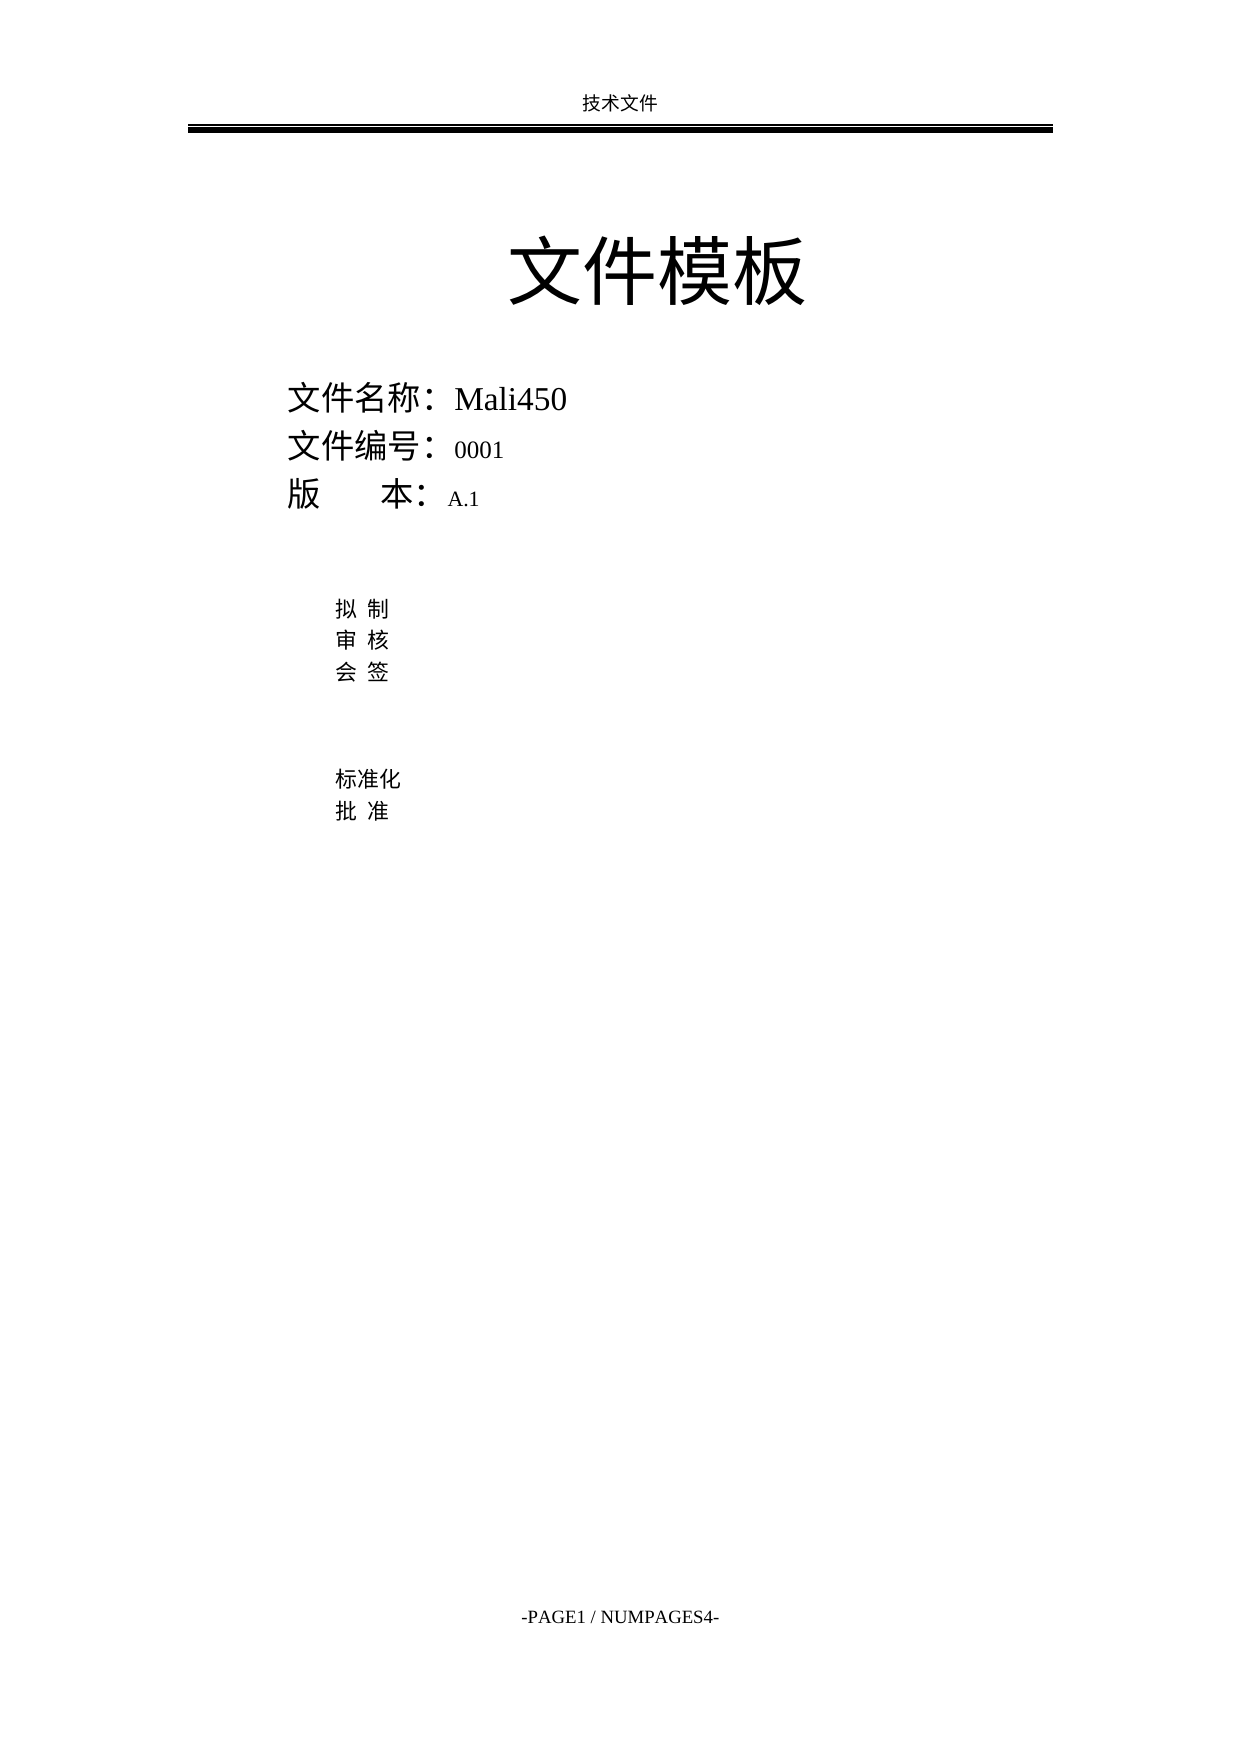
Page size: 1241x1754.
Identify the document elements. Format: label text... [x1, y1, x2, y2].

text 文件编号：0001 [187, 420, 1053, 468]
text 会 签 [187, 655, 1053, 687]
text 版 本：A.1 [187, 468, 1053, 516]
text 批 准 [187, 794, 1053, 826]
text 拟 制 [187, 592, 1053, 623]
text 文件模板 [187, 212, 1053, 321]
text 审 核 [187, 623, 1053, 655]
text 文件名称：Mali450 [187, 371, 1053, 420]
text 标准化 [187, 762, 1053, 794]
